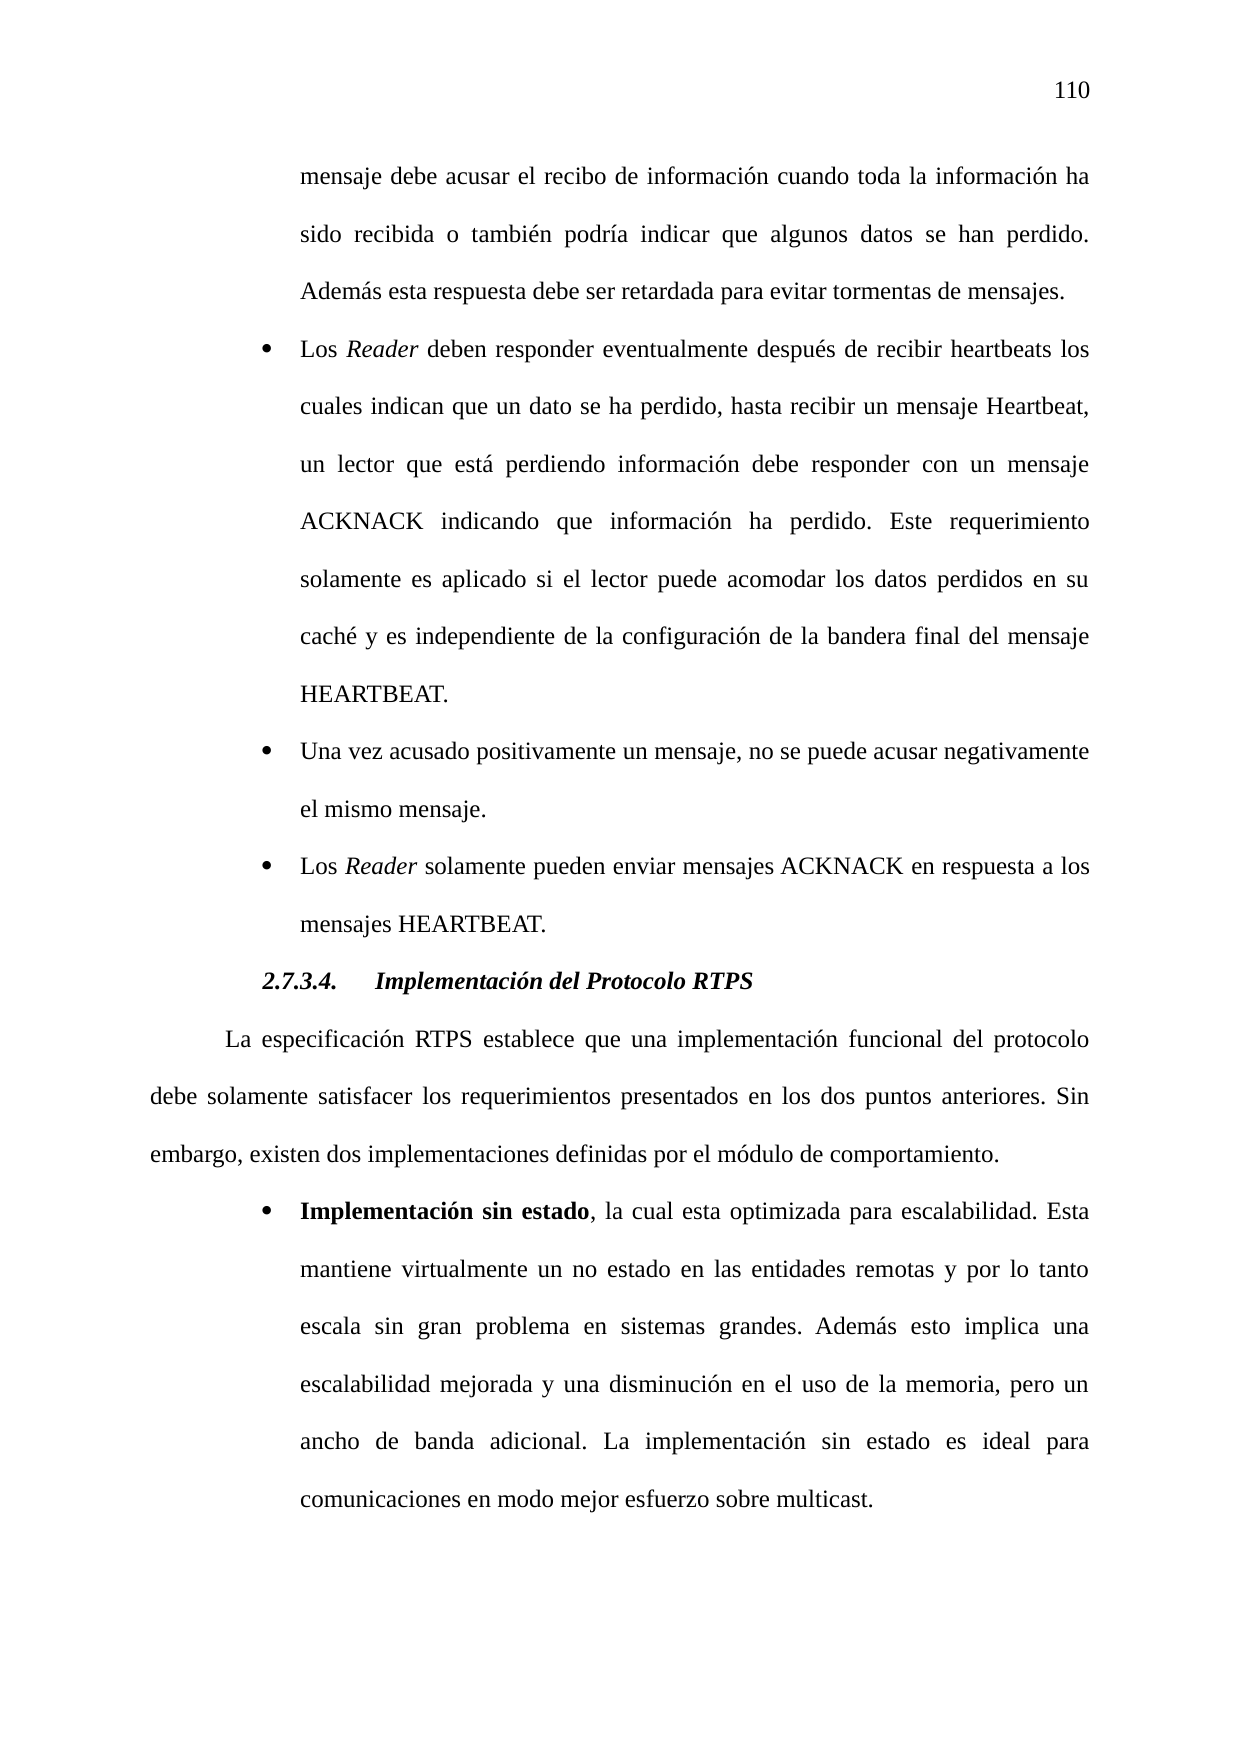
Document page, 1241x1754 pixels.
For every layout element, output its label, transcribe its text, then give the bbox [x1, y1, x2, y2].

list Una vez acusado positivamente un mensaje, no se puede acusar negativamente el mismo mensaje. [262, 736, 1090, 822]
list Implementación sin estado, la cual esta optimizada para escalabilidad. Esta mantiene virtualmente un no estado en las entidades remotas y por lo tanto escala sin gran problema en sistemas grandes. Además esto implica una escalabilidad mejorada y una disminución en el uso de la memoria, pero un ancho de banda adicional. La implementación sin estado es ideal para comunicaciones en modo mejor esfuerzo sobre multicast. [262, 1196, 1090, 1512]
text La especificación RTPS establece que una implementación funcional del protocolo debe solamente satisfacer los requerimientos presentados en los dos puntos anteriores. Sin embargo, existen dos implementaciones definidas por el módulo de comportamiento. [150, 1024, 1090, 1167]
list Los Reader deben responder eventualmente después de recibir heartbeats los cuales indican que un dato se ha perdido, hasta recibir un mensaje Heartbeat, un lector que está perdiendo información debe responder con un mensaje ACKNACK indicando que información ha perdido. Este requerimiento solamente es aplicado si el lector puede acomodar los datos perdidos en su caché y es independiente de la configuración de la bandera final del mensaje HEARTBEAT. [262, 334, 1090, 707]
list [262, 161, 1090, 305]
subtitle Implementación del Protocolo RTPS [262, 966, 1090, 995]
list Los Reader solamente pueden enviar mensajes ACKNACK en respuesta a los mensajes HEARTBEAT. [262, 851, 1090, 937]
